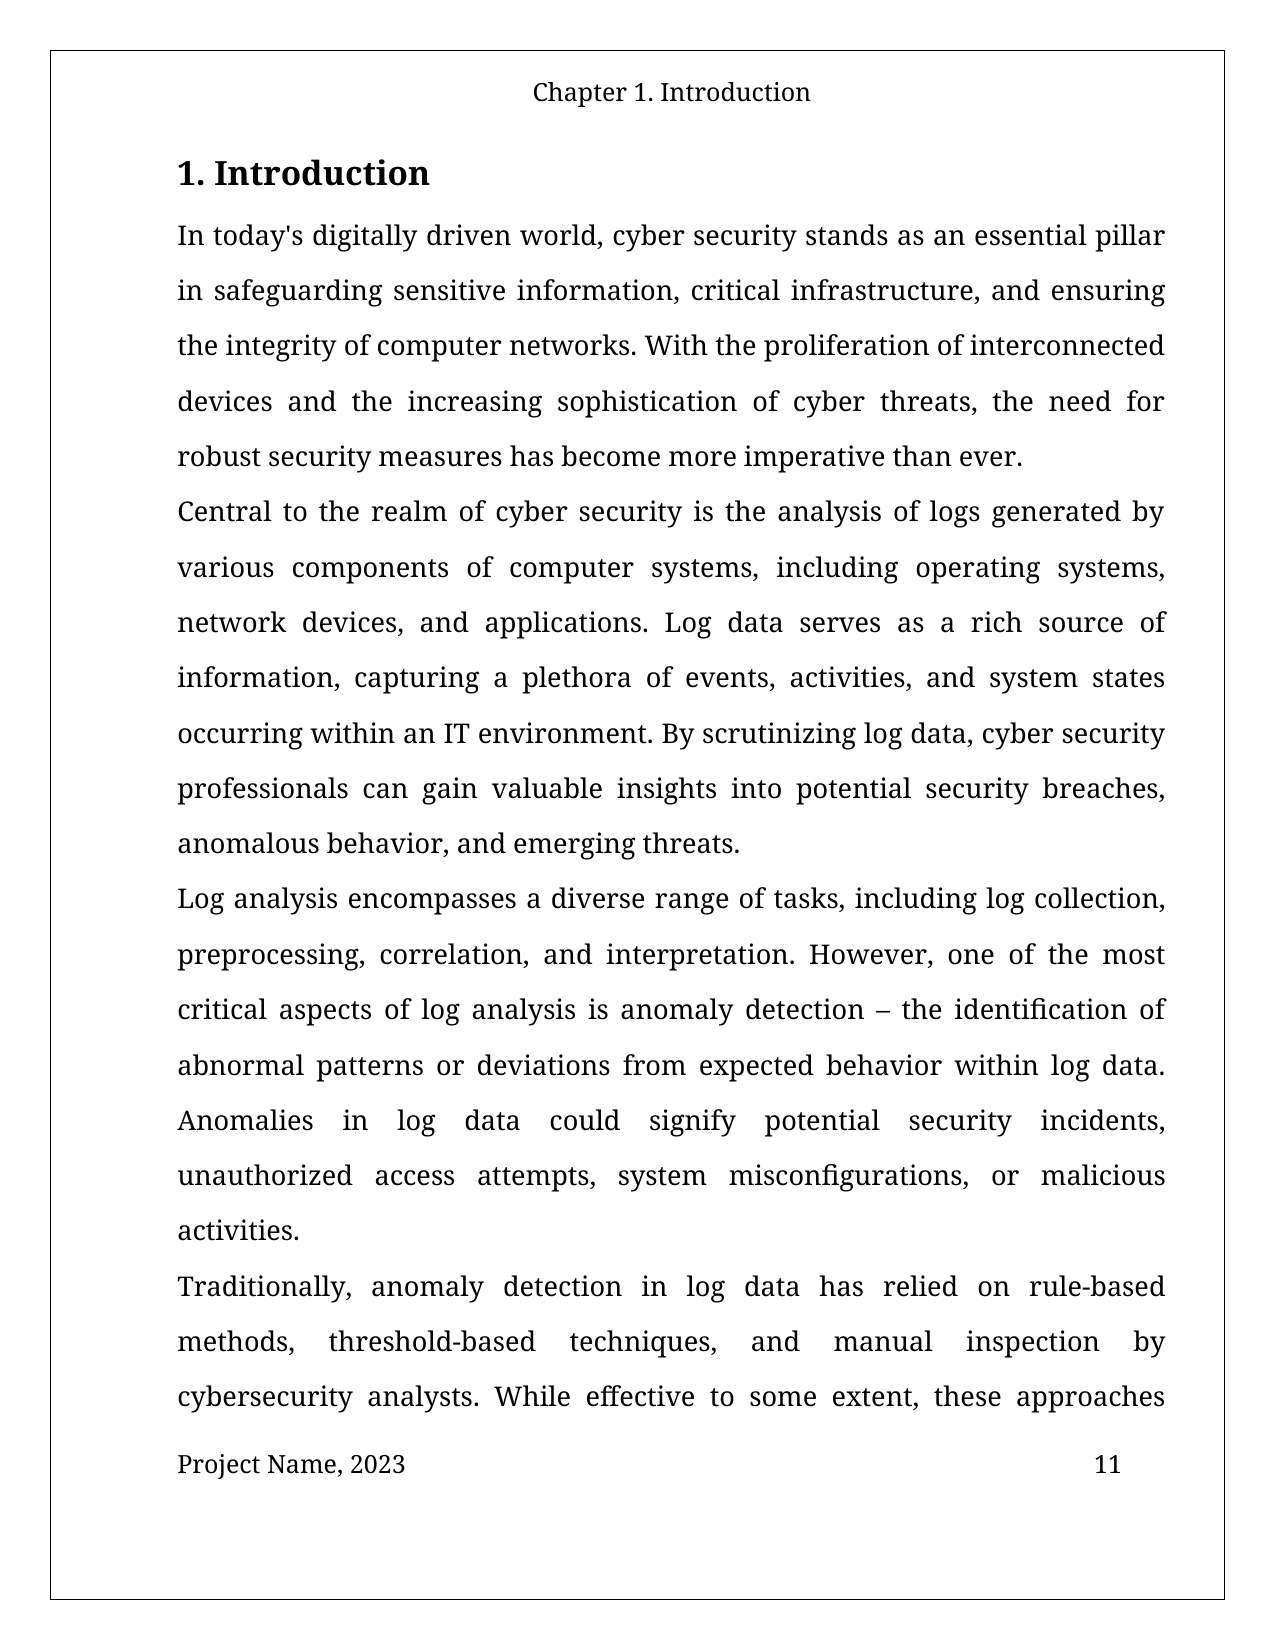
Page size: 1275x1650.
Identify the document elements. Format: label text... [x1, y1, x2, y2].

text Central to the realm of cyber security is the analysis of logs generated by various components of computer systems, including operating systems, network devices, and applications. Log data serves as a rich source of information, capturing a plethora of events, activities, and system states occurring within an IT environment. By scrutinizing log data, cyber security professionals can gain valuable insights into potential security breaches, anomalous behavior, and emerging threats. [177, 493, 1167, 862]
text Log analysis encompasses a diverse range of tasks, including log collection, preprocessing, correlation, and interpretation. However, one of the most critical aspects of log analysis is anomaly detection – the identification of abnormal patterns or deviations from expected behavior within log data. Anomalies in log data could signify potential security incidents, unauthorized access attempts, system misconfigurations, or malicious activities. [177, 880, 1167, 1249]
text In today's digitally driven world, cyber security stands as an essential pillar in safeguarding sensitive information, critical infrastructure, and ensuring the integrity of computer networks. With the proliferation of interconnected devices and the increasing sophistication of cyber threats, the need for robust security measures has become more imperative than ever. [177, 216, 1167, 474]
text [177, 1267, 1167, 1415]
text 1. Introduction [177, 150, 1167, 195]
